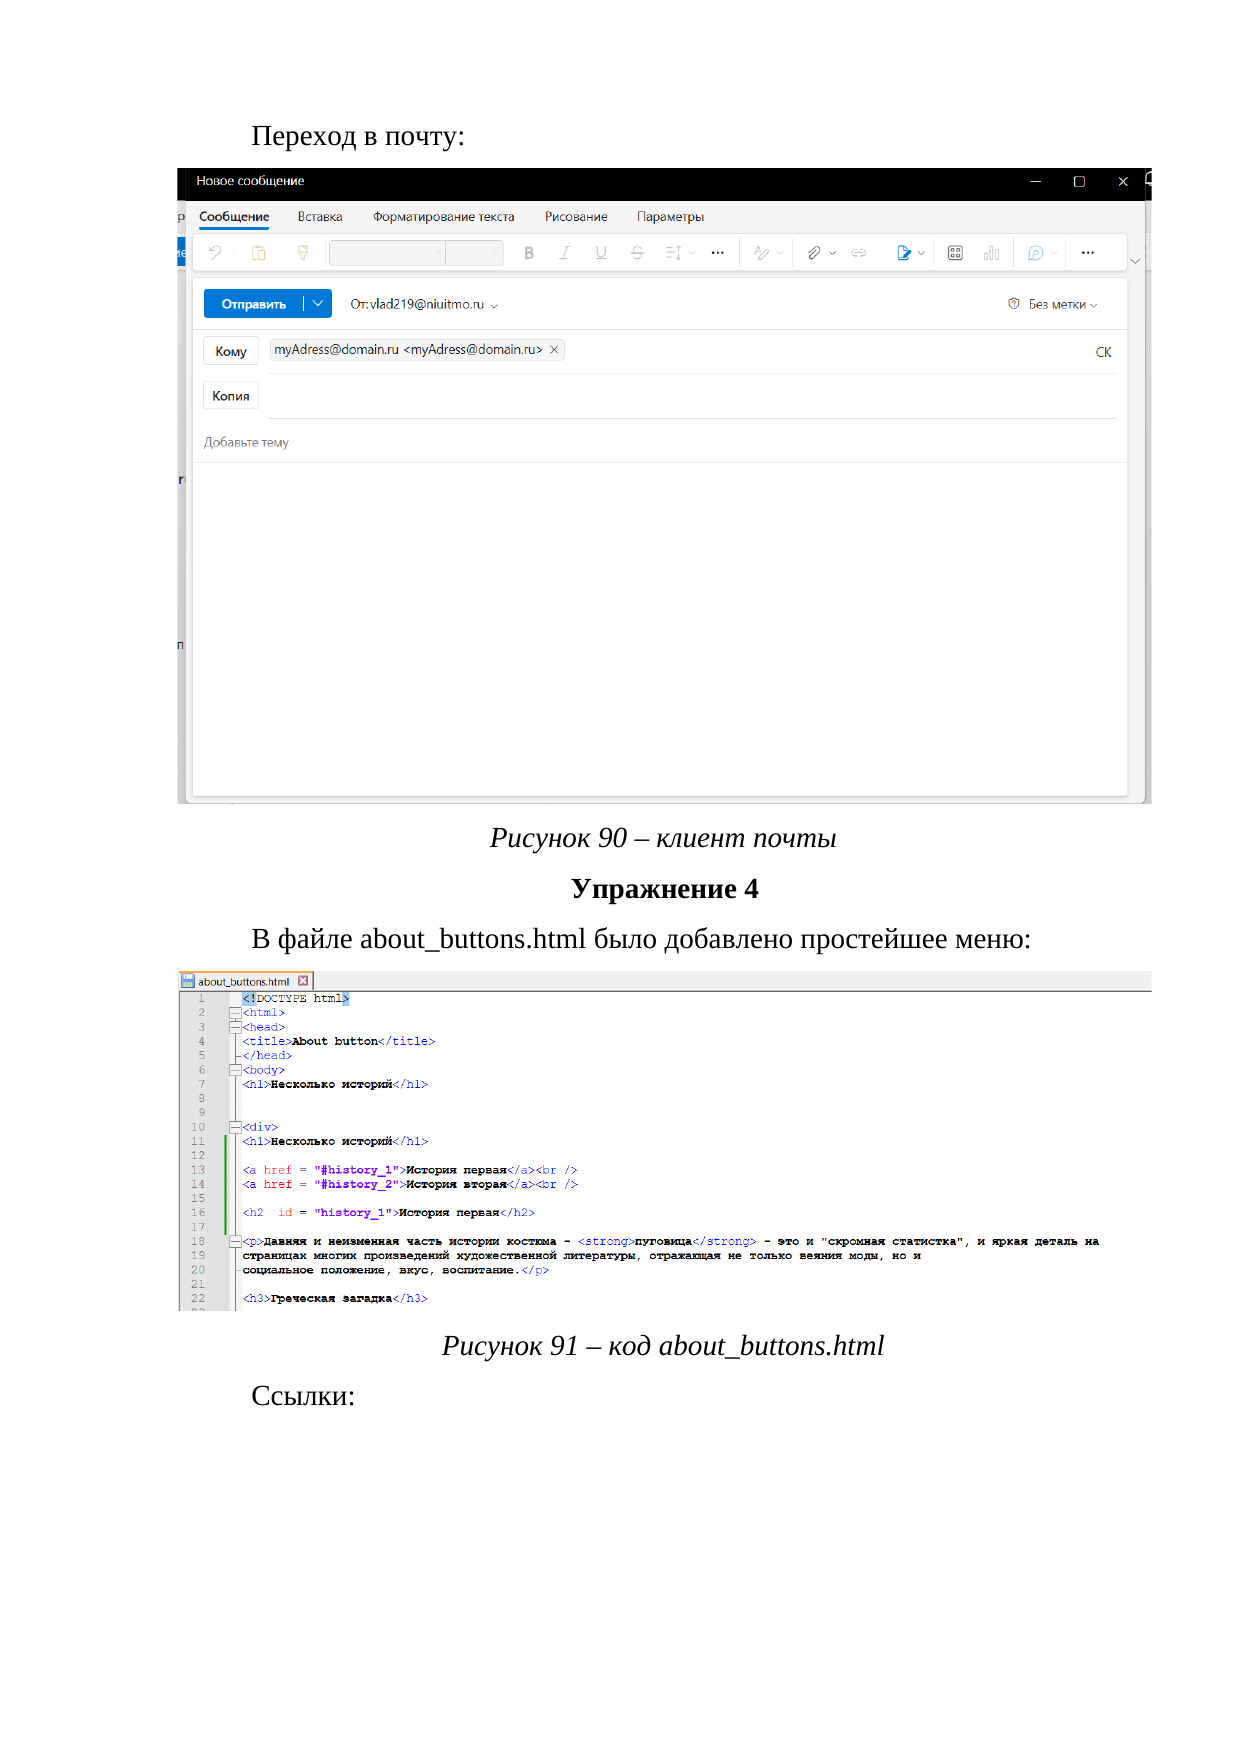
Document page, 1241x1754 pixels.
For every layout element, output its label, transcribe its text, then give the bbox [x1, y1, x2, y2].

text Ссылки: [177, 1378, 1152, 1412]
picture [177, 971, 1152, 1311]
text Переход в почту: [177, 118, 1152, 152]
picture [177, 168, 1152, 804]
text Рисунок 91 – код about_buttons.html [177, 1328, 1152, 1361]
text Упражнение 4 [177, 871, 1152, 904]
text Рисунок 90 – клиент почты [177, 821, 1152, 854]
text В файле about_buttons.html было добавлено простейшее меню: [177, 921, 1152, 955]
